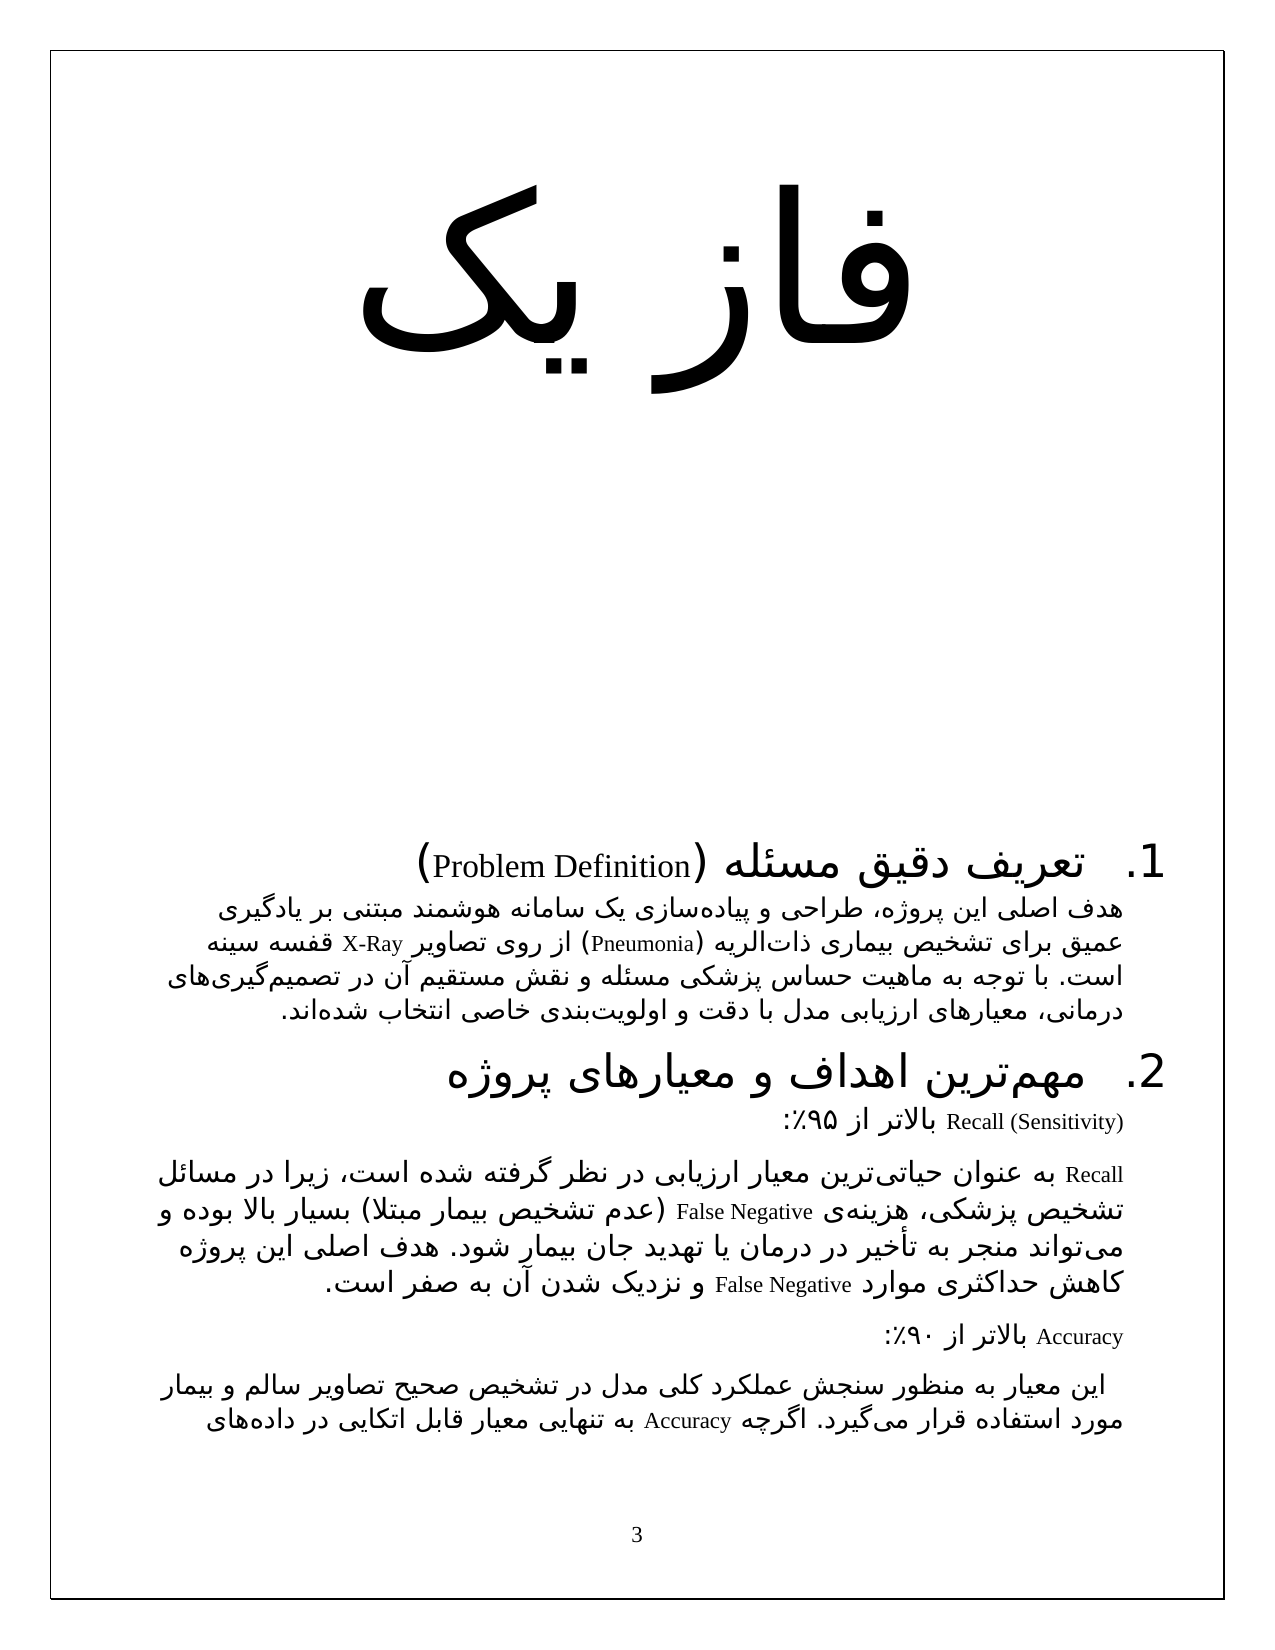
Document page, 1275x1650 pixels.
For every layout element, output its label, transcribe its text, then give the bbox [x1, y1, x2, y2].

text هدف اصلی این پروژه، طراحی و پیاده‌سازی یک سامانه هوشمند مبتنی بر یادگیری عمیق برای تشخیص بیماری ذات‌الریه (Pneumonia) از روی تصاویر X-Ray قفسه سینه است. با توجه به ماهیت حساس پزشکی مسئله و نقش مستقیم آن در تصمیم‌گیری‌های درمانی، معیارهای ارزیابی مدل با دقت و اولویت‌بندی خاصی انتخاب شده‌اند. [150, 892, 1124, 1026]
subtitle تعریف دقیق مسئله (Problem Definition) [150, 834, 1124, 888]
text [150, 1370, 1124, 1435]
text Recall (Sensitivity) بالاتر از ۹۵٪: [150, 1102, 1124, 1136]
text Recall به عنوان حیاتی‌ترین معیار ارزیابی در نظر گرفته شده است، زیرا در مسائل تشخیص پزشکی، هزینه‌ی False Negative (عدم تشخیص بیمار مبتلا) بسیار بالا بوده و می‌تواند منجر به تأخیر در درمان یا تهدید جان بیمار شود. هدف اصلی این پروژه کاهش حداکثری موارد False Negative و نزدیک شدن آن به صفر است. [150, 1156, 1124, 1299]
subtitle فاز یک [150, 150, 1124, 392]
text Accuracy بالاتر از ۹۰٪: [150, 1319, 1124, 1351]
subtitle مهم‌ترین اهداف و معیارهای پروژه [150, 1045, 1124, 1098]
